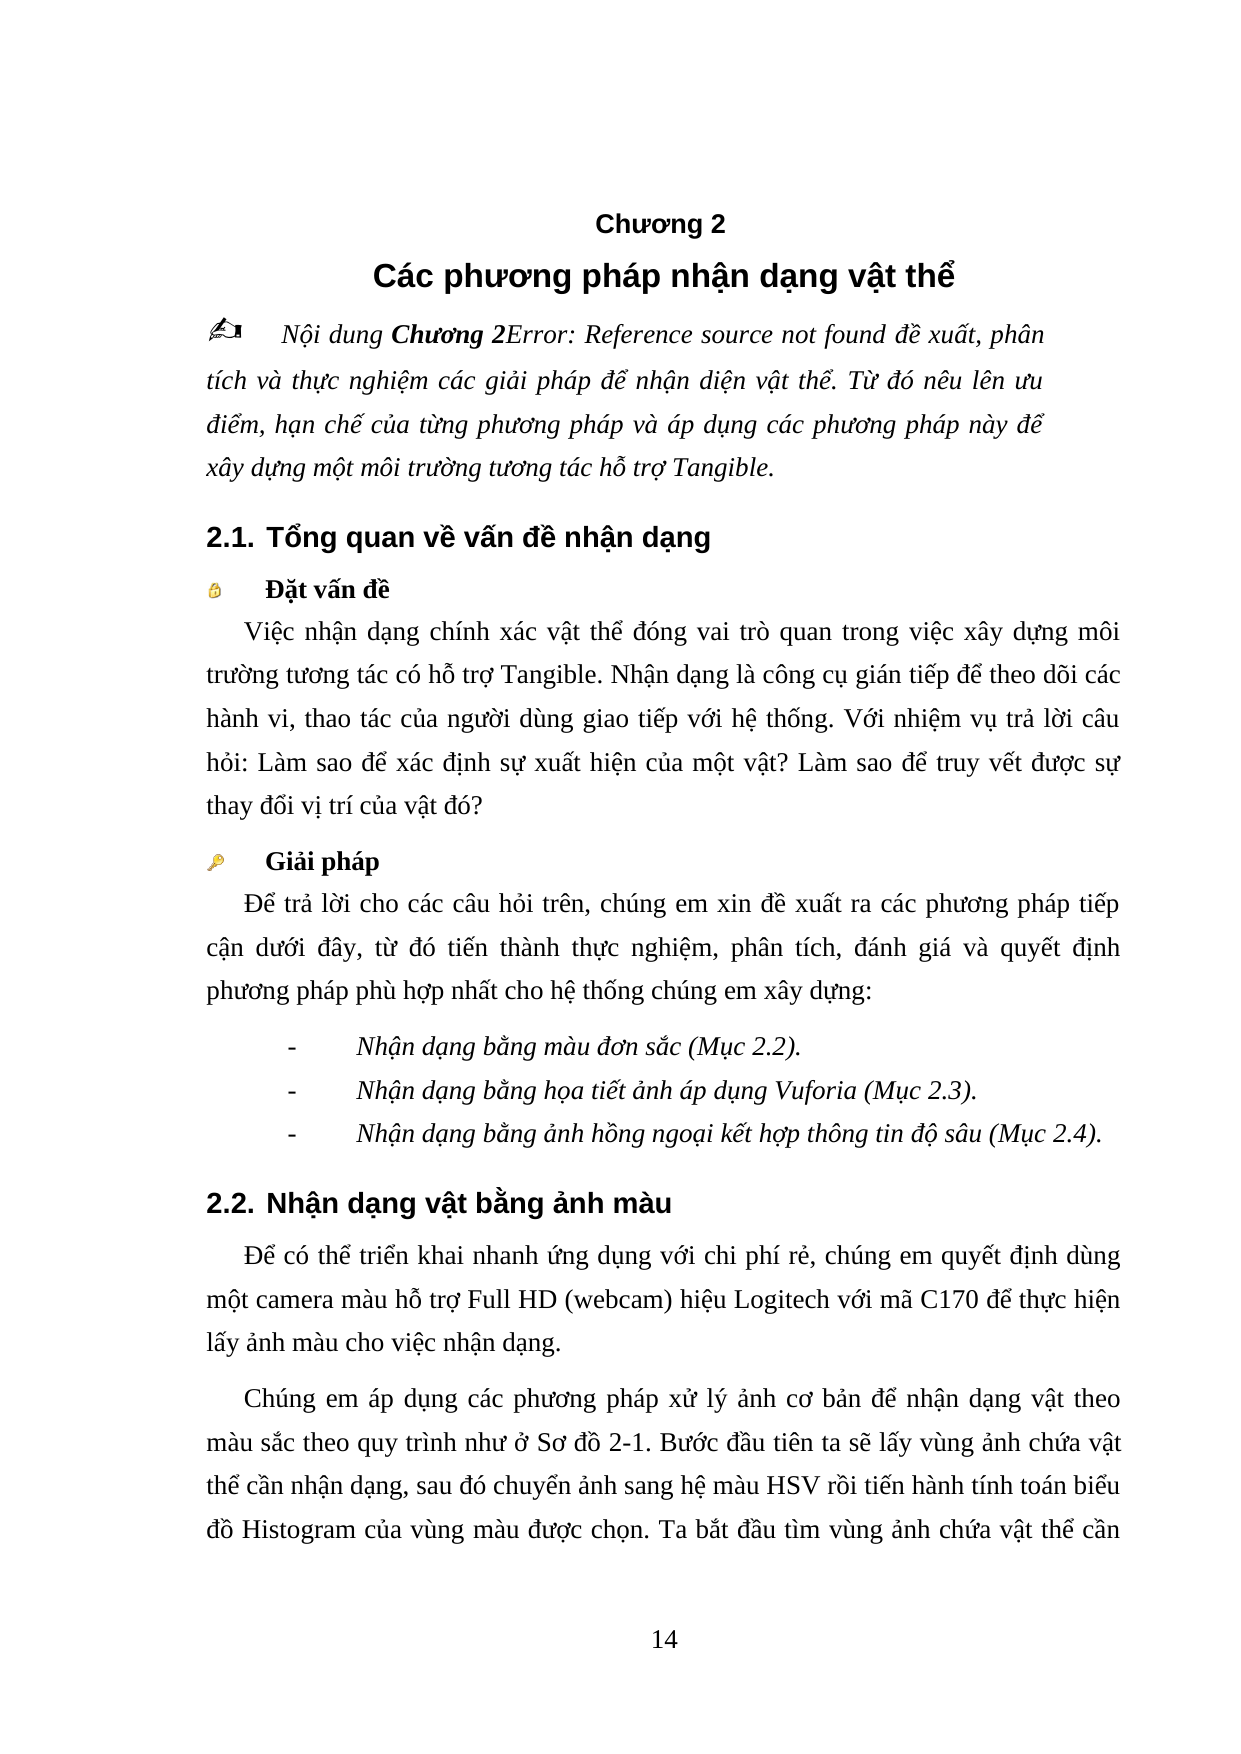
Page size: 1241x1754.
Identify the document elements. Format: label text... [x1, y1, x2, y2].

text Đặt vấn đề [206, 573, 1122, 604]
text Để trả lời cho các câu hỏi trên, chúng em xin đề xuất ra các phương pháp tiếp cận dưới đây, từ đó tiến thành thực nghiệm, phân tích, đánh giá và quyết định phương pháp phù hợp nhất cho hệ thống chúng em xây dựng: [206, 887, 1122, 1006]
text Giải pháp [206, 845, 1122, 876]
subtitle Các phương pháp nhận dạng vật thể [206, 202, 1122, 294]
subtitle Tổng quan về vấn đề nhận dạng [206, 520, 1122, 553]
text Việc nhận dạng chính xác vật thể đóng vai trò quan trong việc xây dựng môi trường tương tác có hỗ trợ Tangible. Nhận dạng là công cụ gián tiếp để theo dõi các hành vi, thao tác của người dùng giao tiếp với hệ thống. Với nhiệm vụ trả lời câu hỏi: Làm sao để xác định sự xuất hiện của một vật? Làm sao để truy vết được sự thay đổi vị trí của vật đó? [206, 615, 1122, 820]
subtitle Nhận dạng bằng họa tiết ảnh áp dụng Vuforia (Mục 2.3). [250, 1074, 1122, 1105]
picture [207, 854, 224, 871]
subtitle Nhận dạng vật bằng ảnh màu [206, 1186, 1122, 1219]
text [206, 1382, 1122, 1544]
text Để có thể triển khai nhanh ứng dụng với chi phí rẻ, chúng em quyết định dùng một camera màu hỗ trợ Full HD (webcam) hiệu Logitech với mã C170 để thực hiện lấy ảnh màu cho việc nhận dạng. [206, 1239, 1122, 1357]
picture [207, 581, 222, 599]
subtitle Nhận dạng bằng màu đơn sắc (Mục 2.2). [250, 1030, 1122, 1062]
subtitle Nhận dạng bằng ảnh hồng ngoại kết hợp thông tin độ sâu (Mục 2.4). [250, 1117, 1122, 1149]
